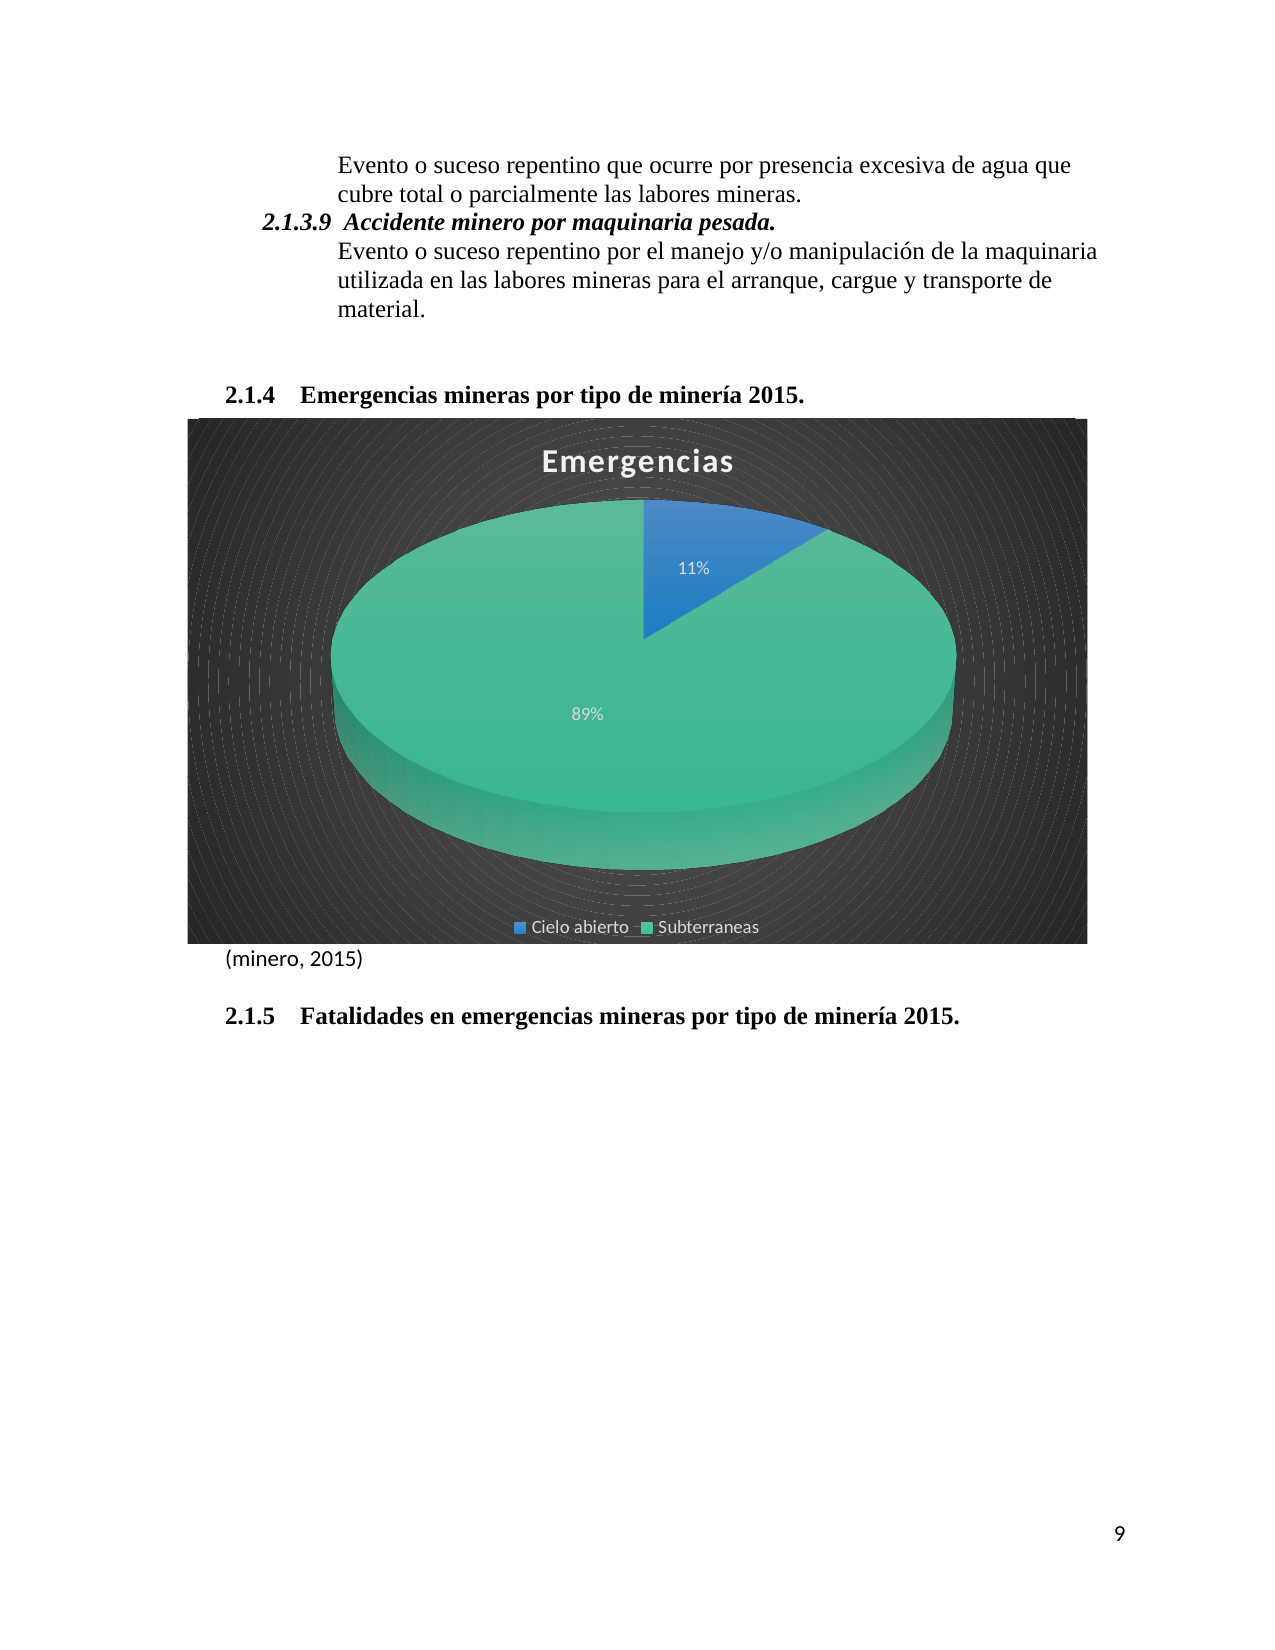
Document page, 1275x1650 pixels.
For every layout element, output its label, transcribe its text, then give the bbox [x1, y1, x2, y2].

list Fatalidades en emergencias mineras por tipo de minería 2015. [225, 1001, 1125, 1029]
list Emergencias mineras por tipo de minería 2015. [225, 380, 1125, 409]
list Evento o suceso repentino por el manejo y/o manipulación de la maquinaria utilizada en las labores mineras para el arranque, cargue y transporte de material. [337, 236, 1125, 322]
list Accidente minero por maquinaria pesada. [262, 207, 1125, 236]
list Evento o suceso repentino que ocurre por presencia excesiva de agua que cubre total o parcialmente las labores mineras. [337, 150, 1125, 207]
